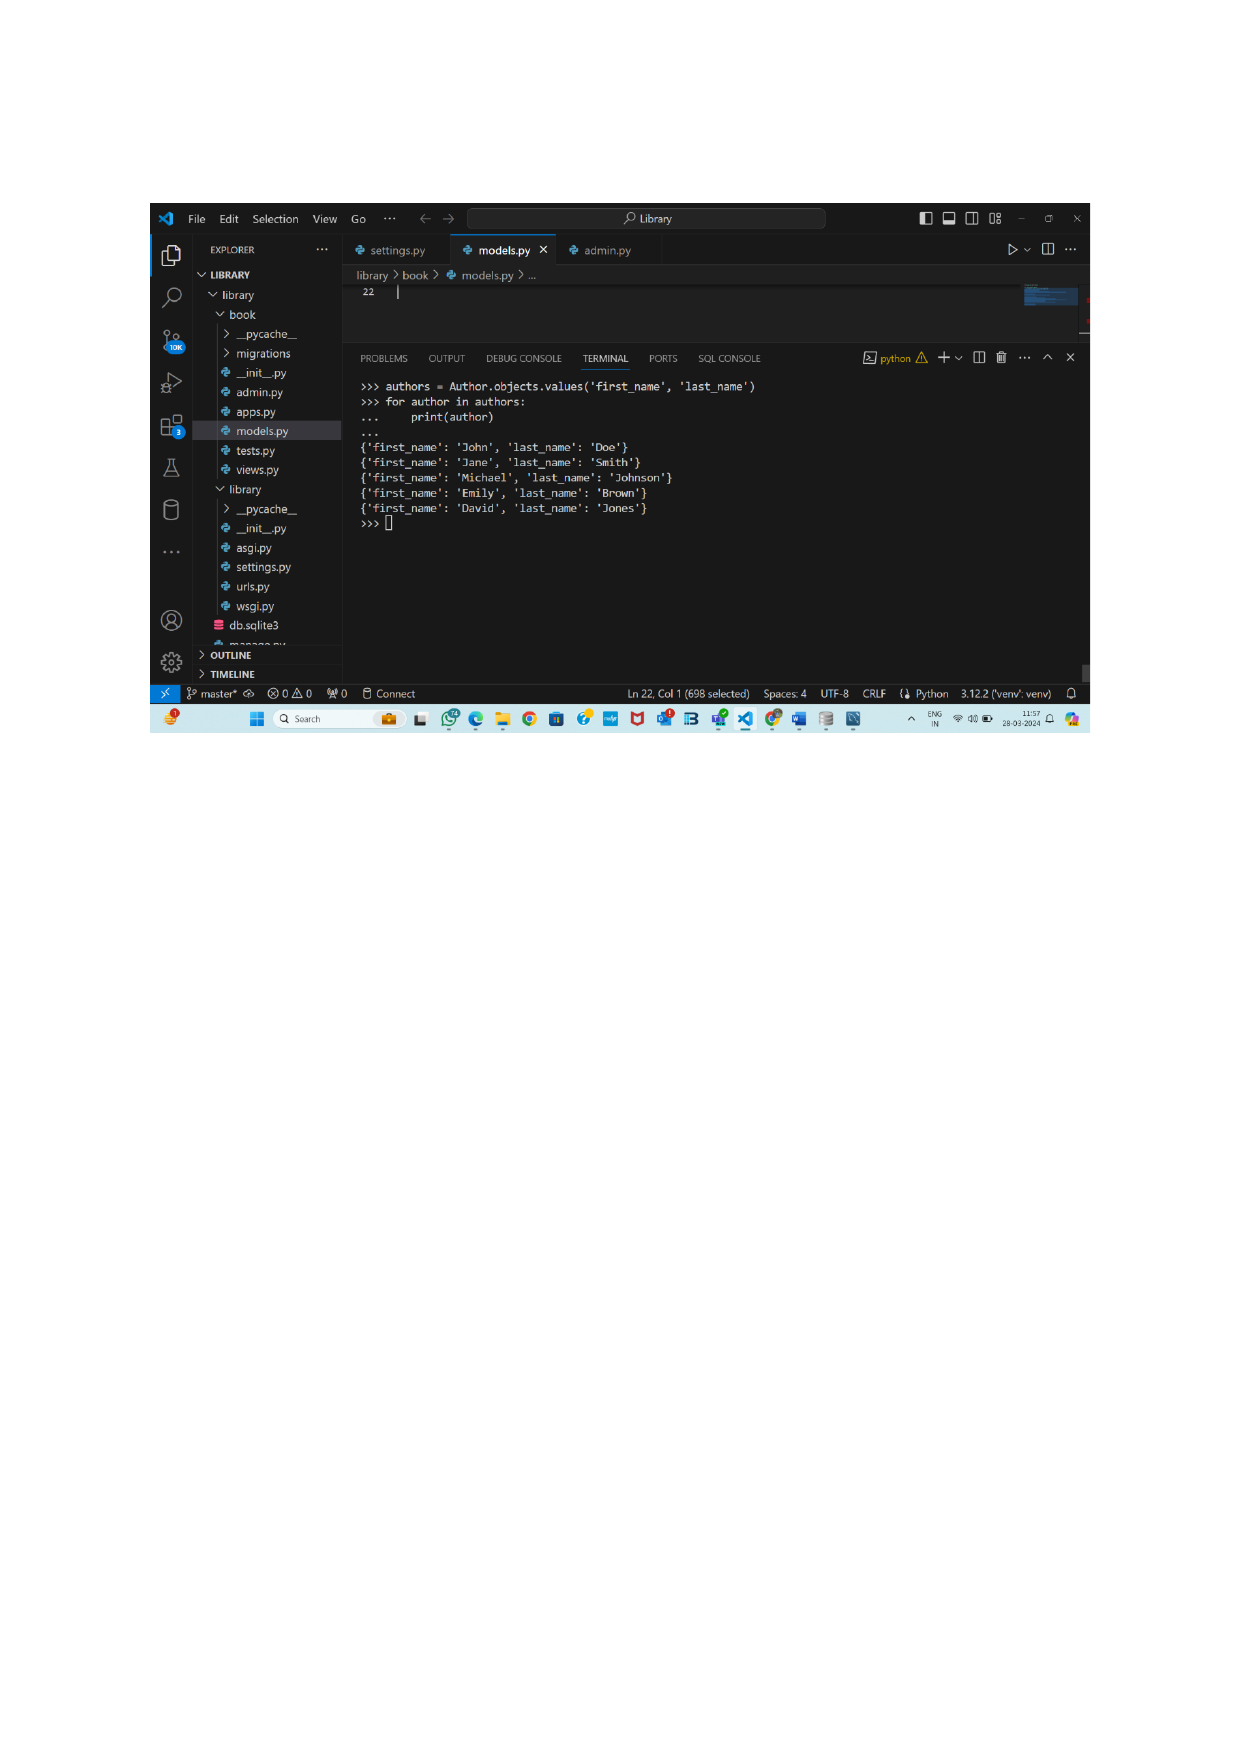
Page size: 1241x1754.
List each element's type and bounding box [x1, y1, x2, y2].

picture [150, 203, 1091, 733]
